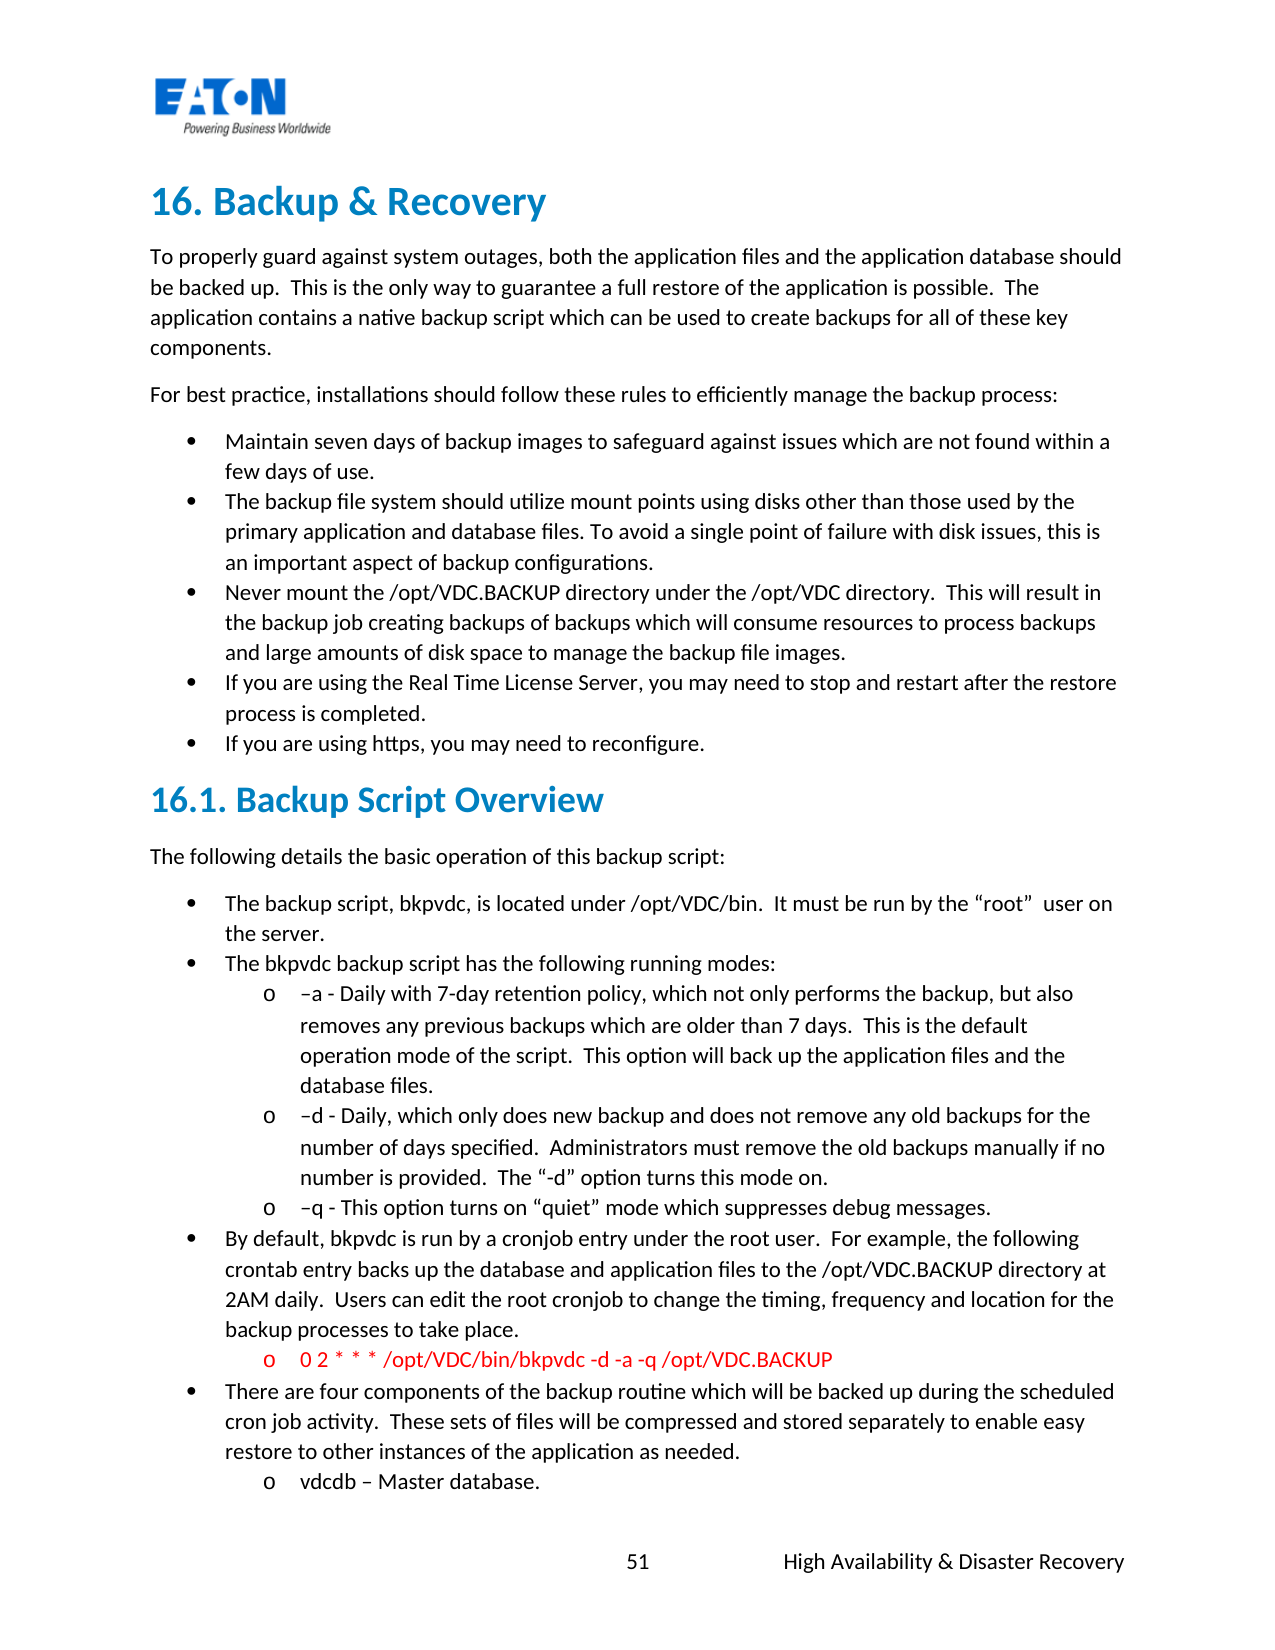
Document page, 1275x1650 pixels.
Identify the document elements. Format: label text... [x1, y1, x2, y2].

list –q - This option turns on “quiet” mode which suppresses debug messages. [262, 1193, 1125, 1222]
text To properly guard against system outages, both the application files and the application database should be backed up. This is the only way to guarantee a full restore of the application is possible. The application contains a native backup script which can be used to create backups for all of these key components. [150, 242, 1125, 361]
list 0 2 * * * /opt/VDC/bin/bkpvdc -d -a -q /opt/VDC.BACKUP [262, 1345, 1125, 1374]
list By default, bkpvdc is run by a cronjob entry under the root user. For example, the following crontab entry backs up the database and application files to the /opt/VDC.BACKUP directory at 2AM daily. Users can edit the root cronjob to change the timing, frequency and location for the backup processes to take place. [187, 1224, 1125, 1343]
list The backup file system should utilize mount points using disks other than those used by the primary application and database files. To avoid a single point of failure with disk issues, this is an important aspect of backup configurations. [187, 487, 1125, 576]
list Maintain seven days of backup images to safeguard against issues which are not found within a few days of use. [187, 427, 1125, 485]
list Never mount the /opt/VDC.BACKUP directory under the /opt/VDC directory. This will result in the backup job creating backups of backups which will consume resources to process backups and large amounts of disk space to manage the backup file images. [187, 578, 1125, 666]
list –a - Daily with 7-day retention policy, which not only performs the backup, but also removes any previous backups which are older than 7 days. This is the default operation mode of the script. This option will back up the application files and the database files. [262, 979, 1125, 1099]
text For best practice, installations should follow these rules to efficiently manage the backup process: [150, 380, 1125, 408]
list The bkpvdc backup script has the following running modes: [187, 949, 1125, 977]
subtitle Backup Script Overview [150, 776, 1125, 822]
picture [150, 75, 337, 140]
list If you are using the Real Time License Server, you may need to stop and restart after the restore process is completed. [187, 668, 1125, 727]
list vdcdb – Master database. [262, 1467, 1125, 1497]
text The following details the basic operation of this backup script: [150, 842, 1125, 870]
list If you are using https, you may need to reconfigure. [187, 729, 1125, 757]
list There are four components of the backup routine which will be backed up during the scheduled cron job activity. These sets of files will be compressed and stored separately to enable easy restore to other instances of the application as needed. [187, 1377, 1125, 1465]
list –d - Daily, which only does new backup and does not remove any old backups for the number of days specified. Administrators must remove the old backups manually if no number is provided. The “-d” option turns this mode on. [262, 1101, 1125, 1191]
list The backup script, bkpvdc, is located under /opt/VDC/bin. It must be run by the “root” user on the server. [187, 889, 1125, 947]
subtitle Backup & Recovery [150, 175, 1125, 226]
